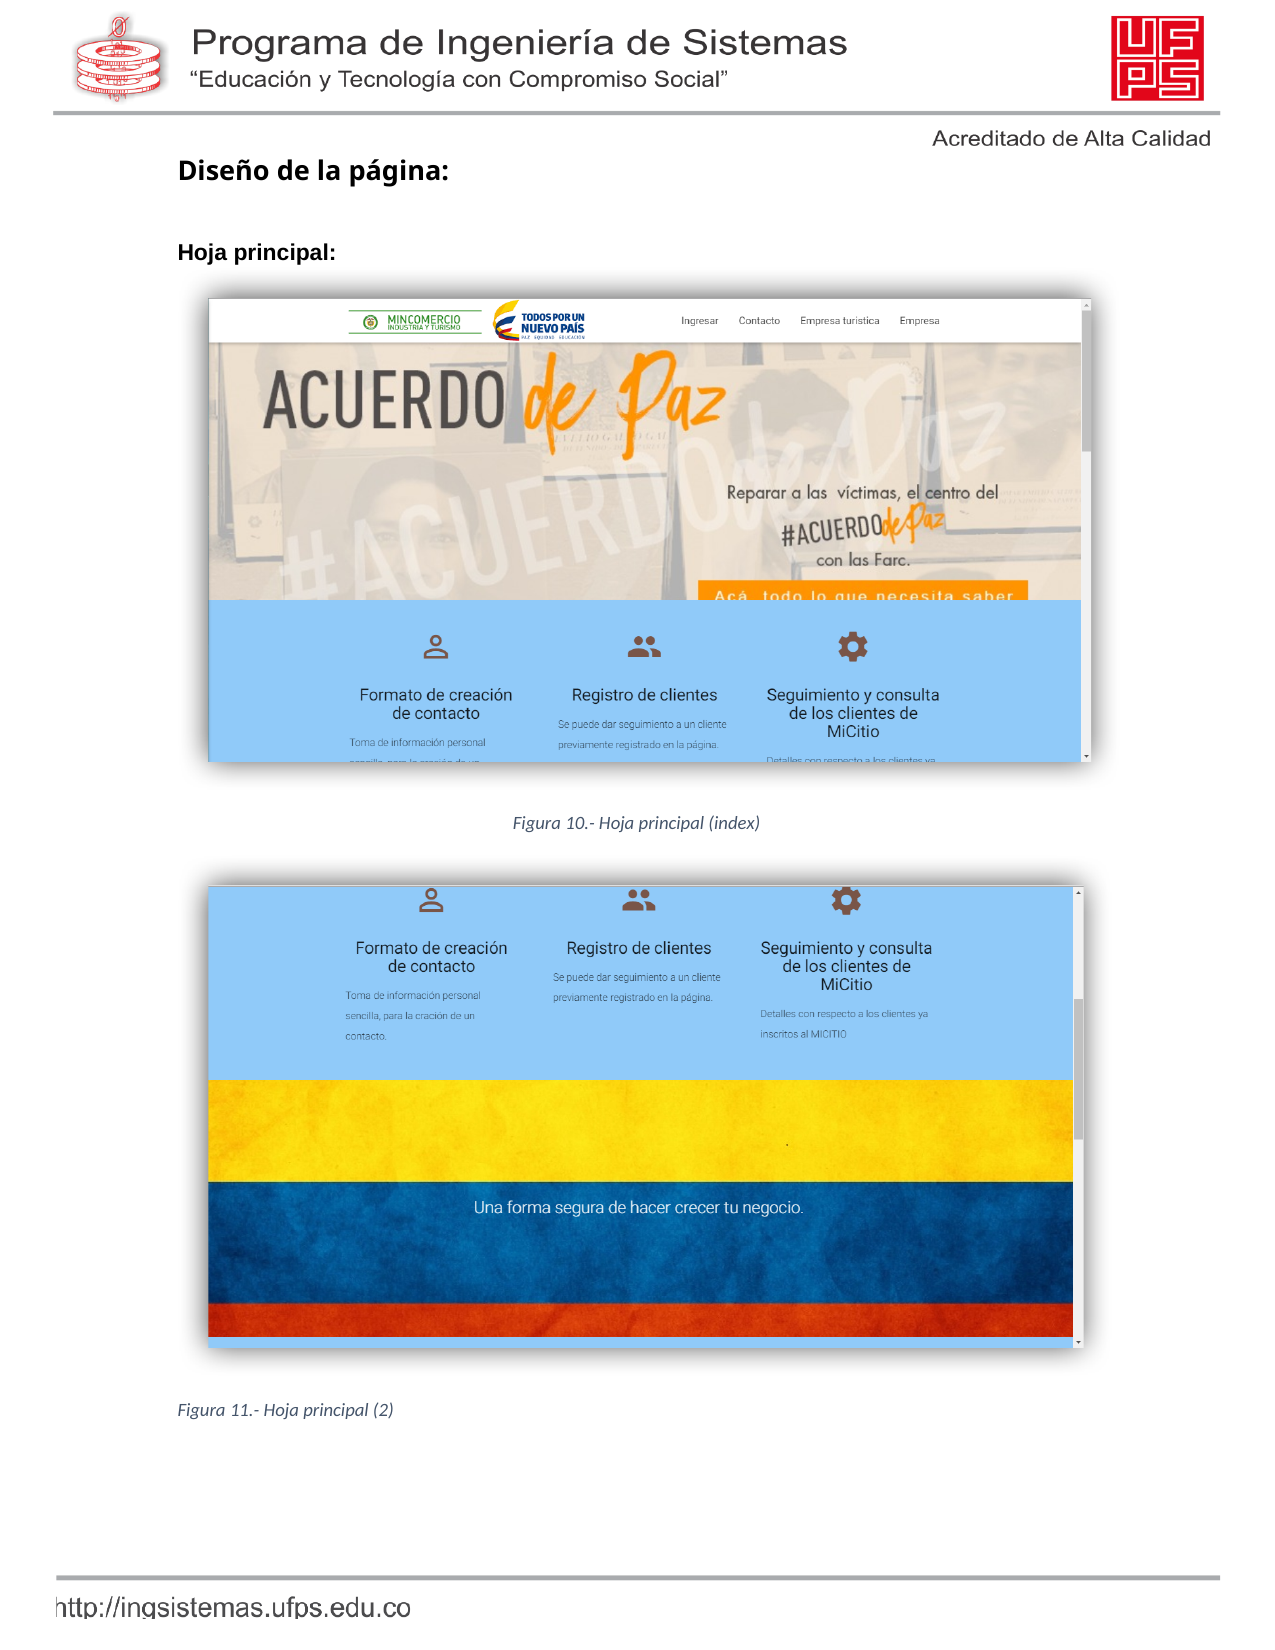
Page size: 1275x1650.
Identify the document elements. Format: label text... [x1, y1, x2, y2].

text Figura .- Hoja principal (2) [177, 1398, 1098, 1421]
picture [208, 298, 1092, 762]
text Figura .- Hoja principal (index) [177, 811, 1098, 834]
picture [53, 9, 1221, 146]
subtitle Hoja principal: [177, 238, 1098, 265]
picture [54, 1575, 1221, 1619]
subtitle Diseño de la página: [177, 152, 1098, 189]
picture [208, 885, 1084, 1348]
